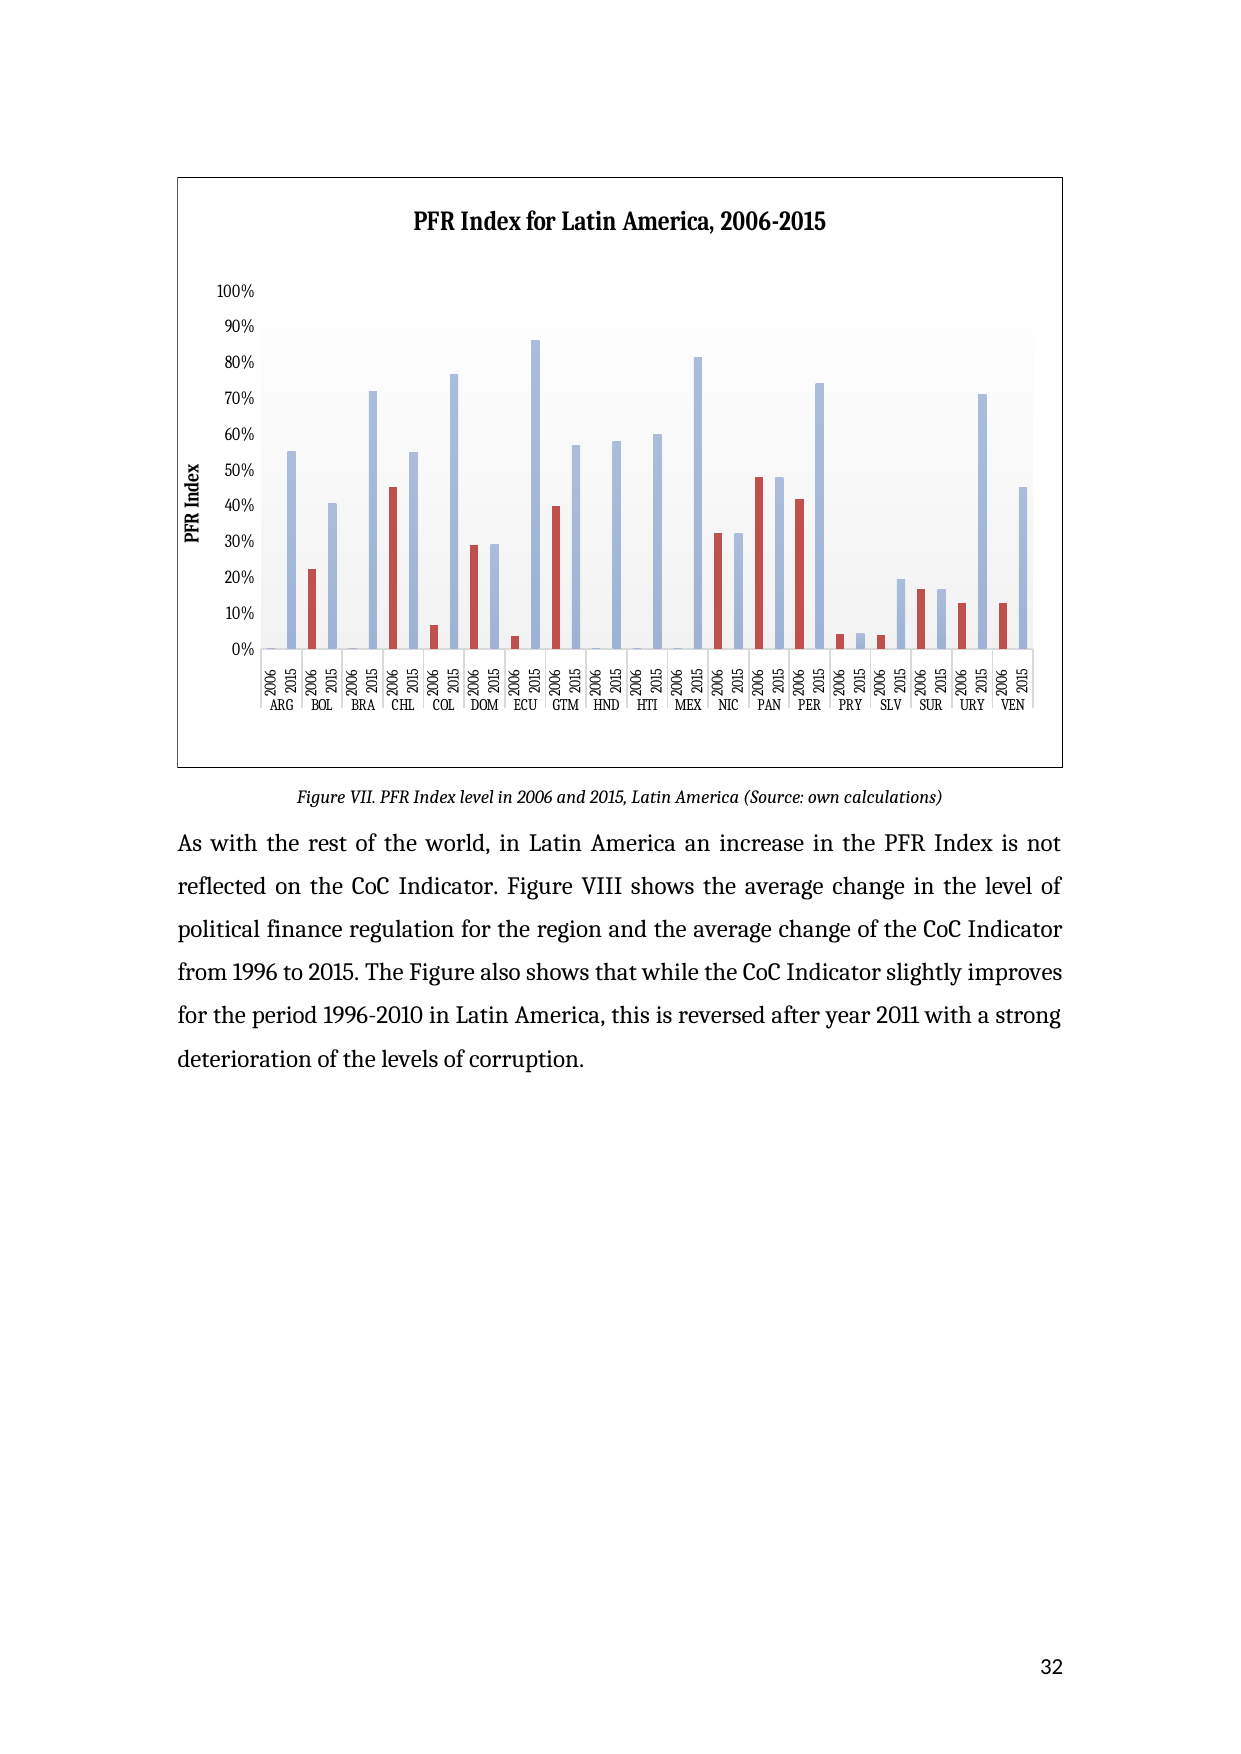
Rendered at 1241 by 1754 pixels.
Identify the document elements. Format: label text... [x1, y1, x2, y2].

text Figure VII. PFR Index level in 2006 and 2015, Latin America (Source: own calculations) [177, 786, 1063, 808]
text As with the rest of the world, in Latin America an increase in the PFR Index is not reflected on the CoC Indicator. Figure VIII shows the average change in the level of political finance regulation for the region and the average change of the CoC Indicator from 1996 to 2015. The Figure also shows that while the CoC Indicator slightly improves for the period 1996-2010 in Latin America, this is reversed after year 2011 with a strong deterioration of the levels of corruption. [177, 829, 1063, 1073]
